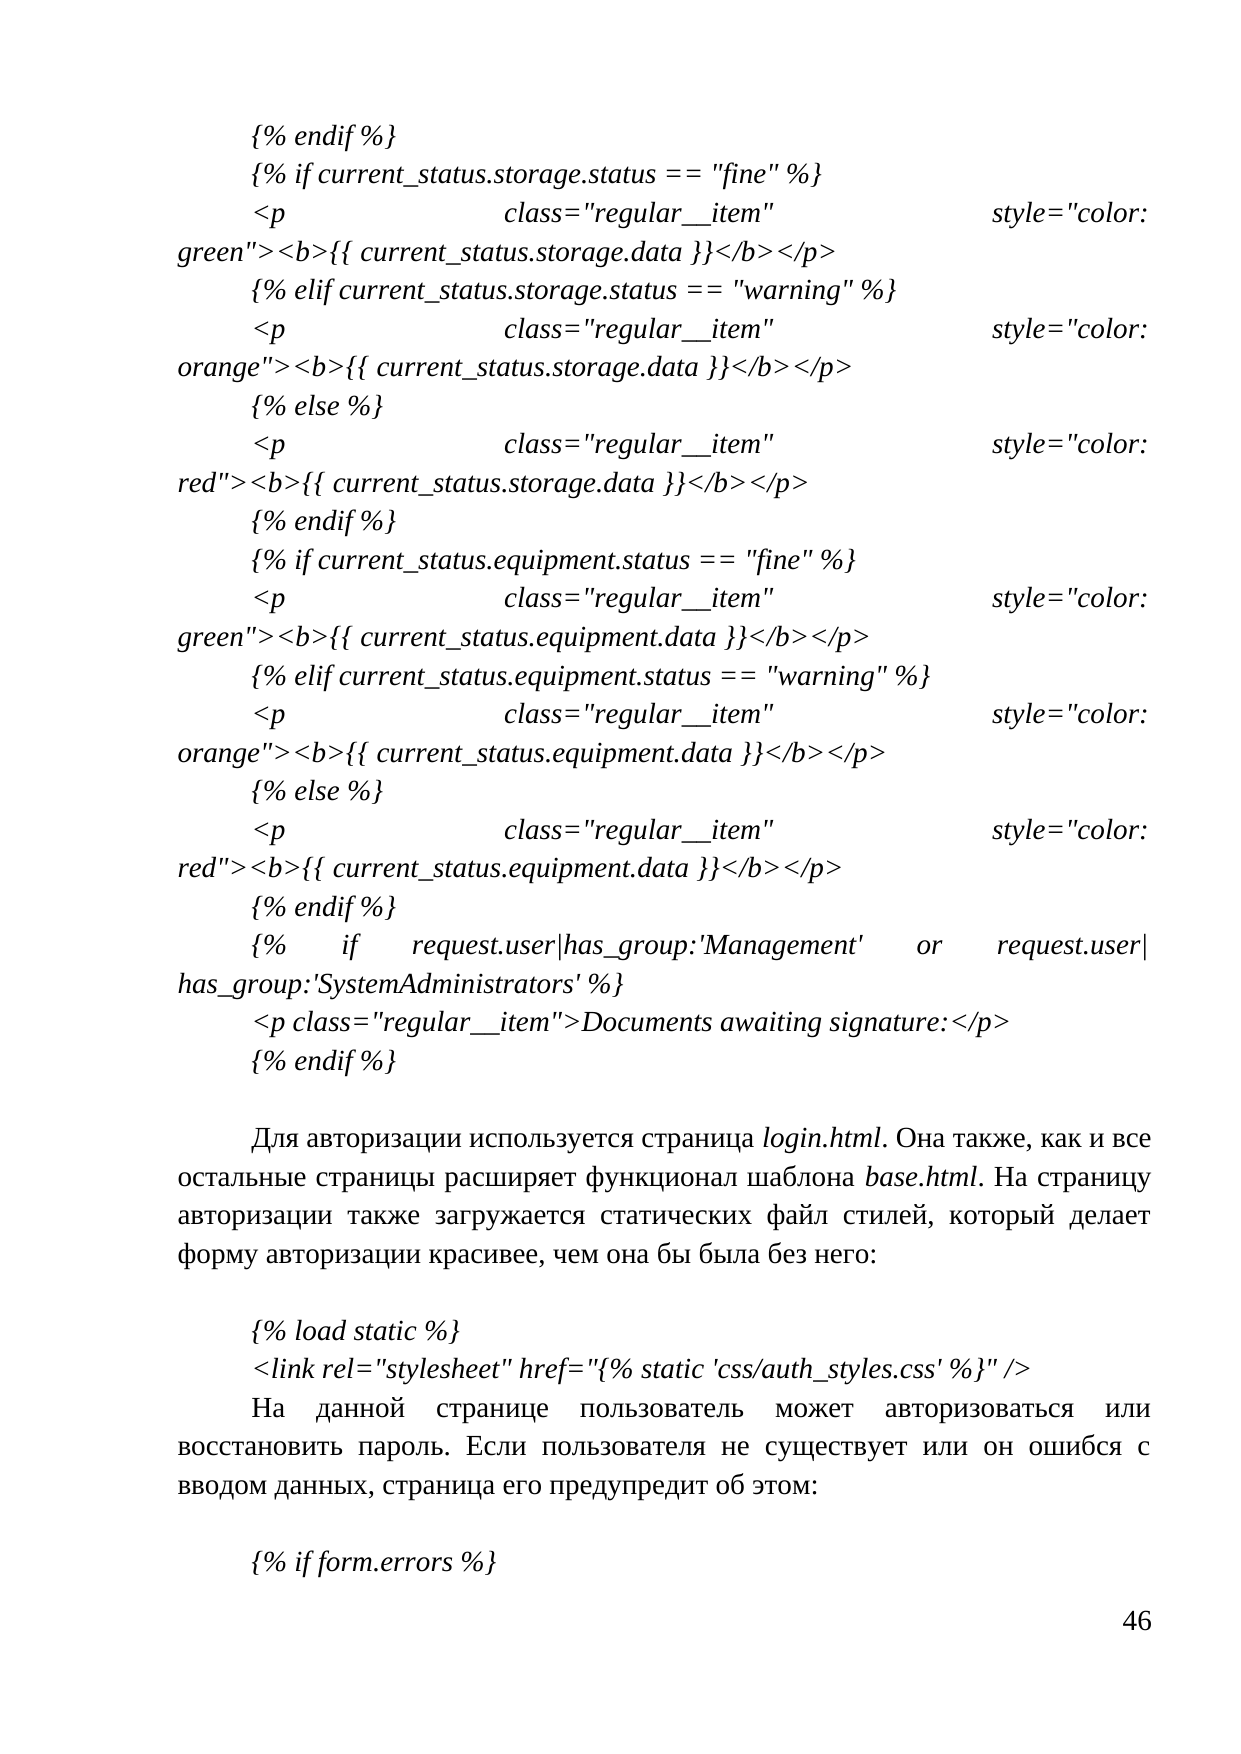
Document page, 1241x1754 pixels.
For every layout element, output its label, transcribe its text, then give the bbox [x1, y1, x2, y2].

text {% endif %} [177, 889, 1152, 922]
text <p class="regular__item" style="color: green"><b>{{ current_status.storage.data }}</b></p> [177, 195, 1152, 267]
text <p class="regular__item" style="color: red"><b>{{ current_status.equipment.data }}</b></p> [177, 812, 1152, 884]
text {% elif current_status.equipment.status == "warning" %} [177, 658, 1152, 691]
text {% if form.errors %} [177, 1544, 1152, 1578]
text <p class="regular__item" style="color: orange"><b>{{ current_status.equipment.data }}</b></p> [177, 696, 1152, 768]
text {% endif %} [177, 1043, 1152, 1077]
text <p class="regular__item" style="color: green"><b>{{ current_status.equipment.data }}</b></p> [177, 581, 1152, 653]
text {% else %} [177, 388, 1152, 421]
text {% if current_status.storage.status == "fine" %} [177, 157, 1152, 190]
text {% endif %} [177, 118, 1152, 152]
text На данной странице пользователь может авторизоваться или восстановить пароль. Если пользователя не существует или он ошибся с вводом данных, страница его предупредит об этом: [177, 1390, 1152, 1501]
text <link rel="stylesheet" href="{% static 'css/auth_styles.css' %}" /> [177, 1351, 1152, 1385]
text {% elif current_status.storage.status == "warning" %} [177, 272, 1152, 306]
text {% load static %} [177, 1313, 1152, 1346]
text Для авторизации используется страница login.html. Она также, как и все остальные страницы расширяет функционал шаблона base.html. На страницу авторизации также загружается статических файл стилей, который делает форму авторизации красивее, чем она бы была без него: [177, 1120, 1152, 1269]
text {% else %} [177, 773, 1152, 807]
text {% if current_status.equipment.status == "fine" %} [177, 542, 1152, 576]
text <p class="regular__item" style="color: orange"><b>{{ current_status.storage.data }}</b></p> [177, 311, 1152, 383]
text <p class="regular__item" style="color: red"><b>{{ current_status.storage.data }}</b></p> [177, 426, 1152, 498]
text {% endif %} [177, 503, 1152, 537]
text <p class="regular__item">Documents awaiting signature:</p> [177, 1004, 1152, 1038]
text {% if request.user|has_group:'Management' or request.user|has_group:'SystemAdministrators' %} [177, 927, 1152, 999]
